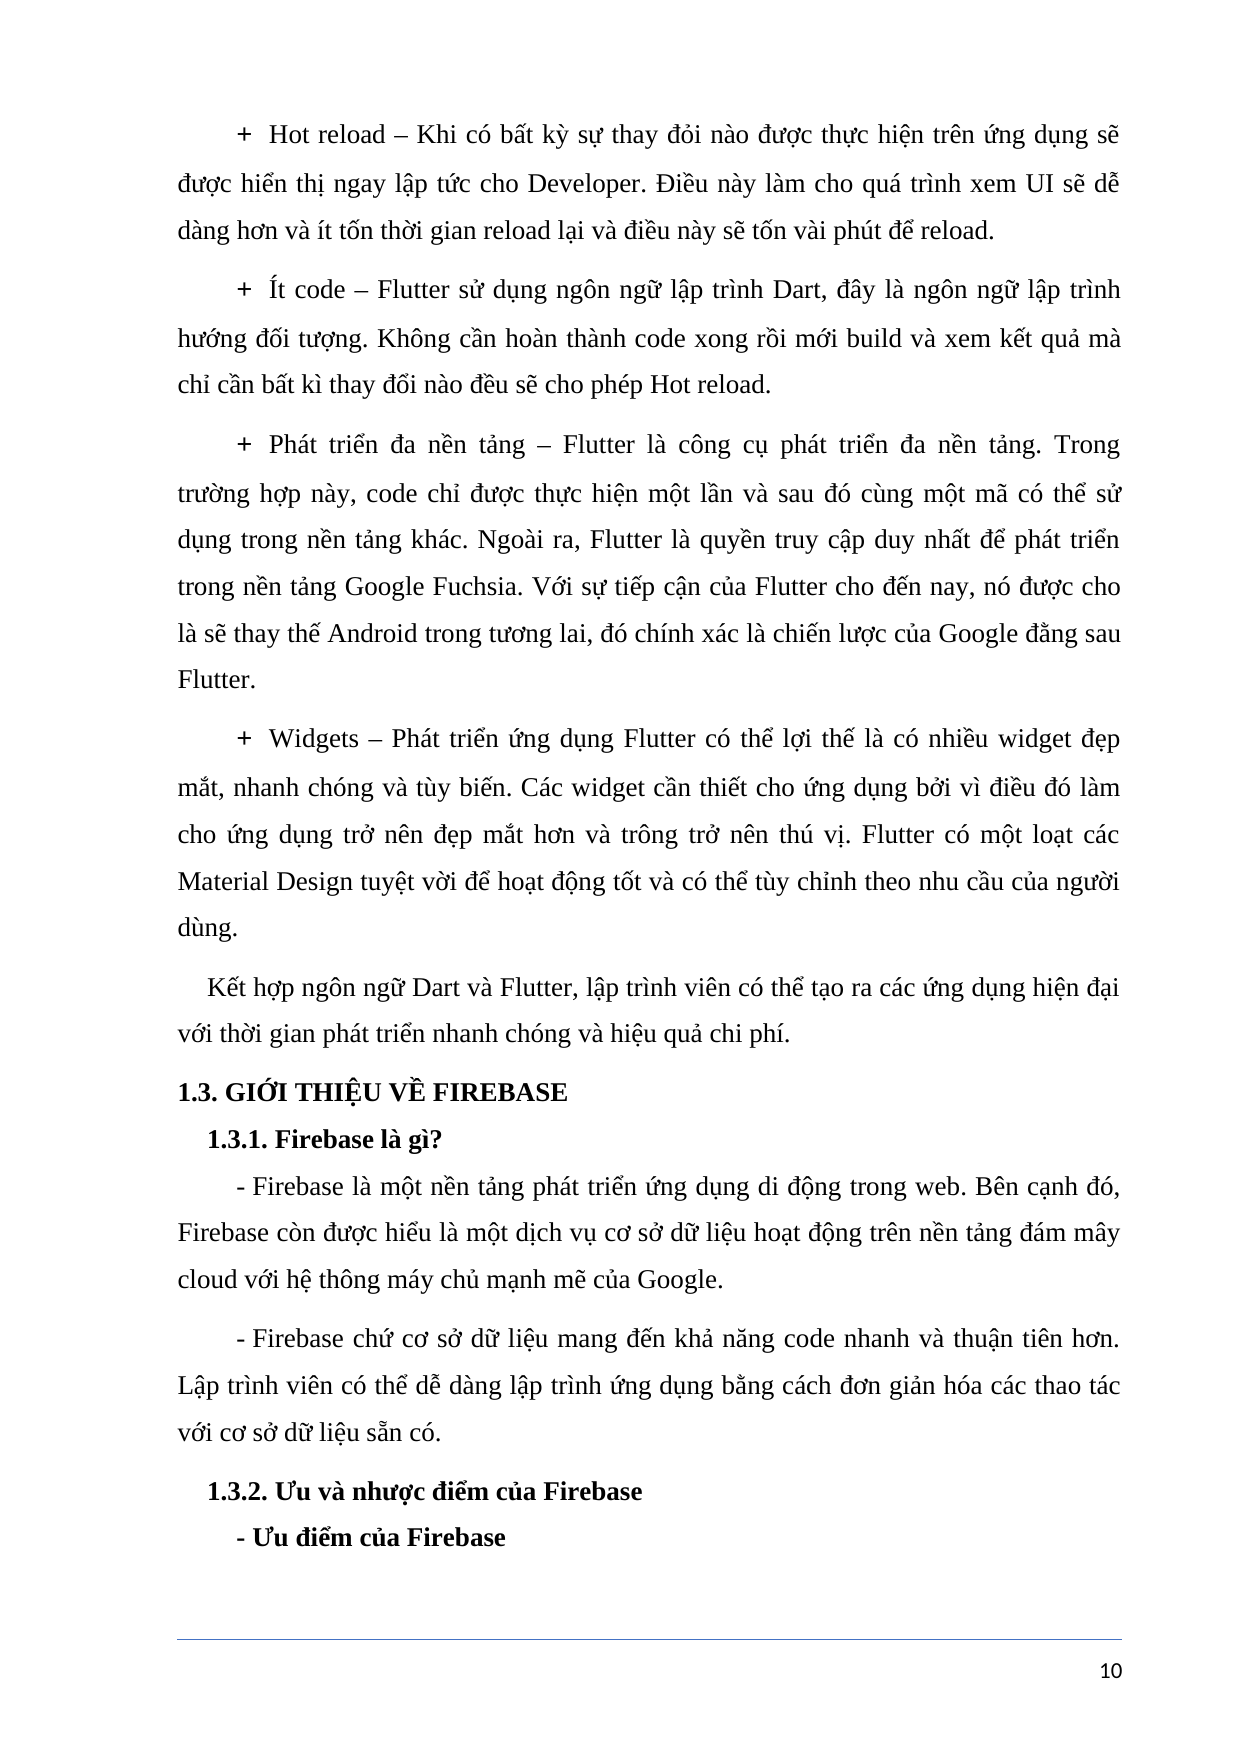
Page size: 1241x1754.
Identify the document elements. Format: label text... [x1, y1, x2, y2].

list Firebase là gì? [177, 1123, 1122, 1154]
list Firebase là một nền tảng phát triển ứng dụng di động trong web. Bên cạnh đó, Firebase còn được hiểu là một dịch vụ cơ sở dữ liệu hoạt động trên nền tảng đám mây cloud với hệ thông máy chủ mạnh mẽ của Google. [177, 1170, 1122, 1294]
list Ít code – Flutter sử dụng ngôn ngữ lập trình Dart, đây là ngôn ngữ lập trình hướng đối tượng. Không cần hoàn thành code xong rồi mới build và xem kết quả mà chỉ cần bất kì thay đổi nào đều sẽ cho phép Hot reload. [177, 273, 1122, 400]
list Kết hợp ngôn ngữ Dart và Flutter, lập trình viên có thể tạo ra các ứng dụng hiện đại với thời gian phát triển nhanh chóng và hiệu quả chi phí. [177, 971, 1122, 1048]
list Hot reload – Khi có bất kỳ sự thay đỏi nào được thực hiện trên ứng dụng sẽ được hiển thị ngay lập tức cho Developer. Điều này làm cho quá trình xem UI sẽ dễ dàng hơn và ít tốn thời gian reload lại và điều này sẽ tốn vài phút để reload. [177, 118, 1122, 245]
list Firebase chứ cơ sở dữ liệu mang đến khả năng code nhanh và thuận tiên hơn. Lập trình viên có thể dễ dàng lập trình ứng dụng bằng cách đơn giản hóa các thao tác với cơ sở dữ liệu sẵn có. [177, 1322, 1122, 1447]
list Widgets – Phát triển ứng dụng Flutter có thể lợi thế là có nhiều widget đẹp mắt, nhanh chóng và tùy biến. Các widget cần thiết cho ứng dụng bởi vì điều đó làm cho ứng dụng trở nên đẹp mắt hơn và trông trở nên thú vị. Flutter có một loạt các Material Design tuyệt vời để hoạt động tốt và có thể tùy chỉnh theo nhu cầu của người dùng. [177, 722, 1122, 943]
list Phát triển đa nền tảng – Flutter là công cụ phát triển đa nền tảng. Trong trường hợp này, code chỉ được thực hiện một lần và sau đó cùng một mã có thể sử dụng trong nền tảng khác. Ngoài ra, Flutter là quyền truy cập duy nhất để phát triển trong nền tảng Google Fuchsia. Với sự tiếp cận của Flutter cho đến nay, nó được cho là sẽ thay thế Android trong tương lai, đó chính xác là chiến lược của Google đằng sau Flutter. [177, 428, 1122, 694]
list GIỚI THIỆU VỀ FIREBASE [177, 1076, 1122, 1108]
list Ưu điểm của Firebase [177, 1521, 1122, 1553]
list Ưu và nhược điểm của Firebase [177, 1475, 1122, 1506]
